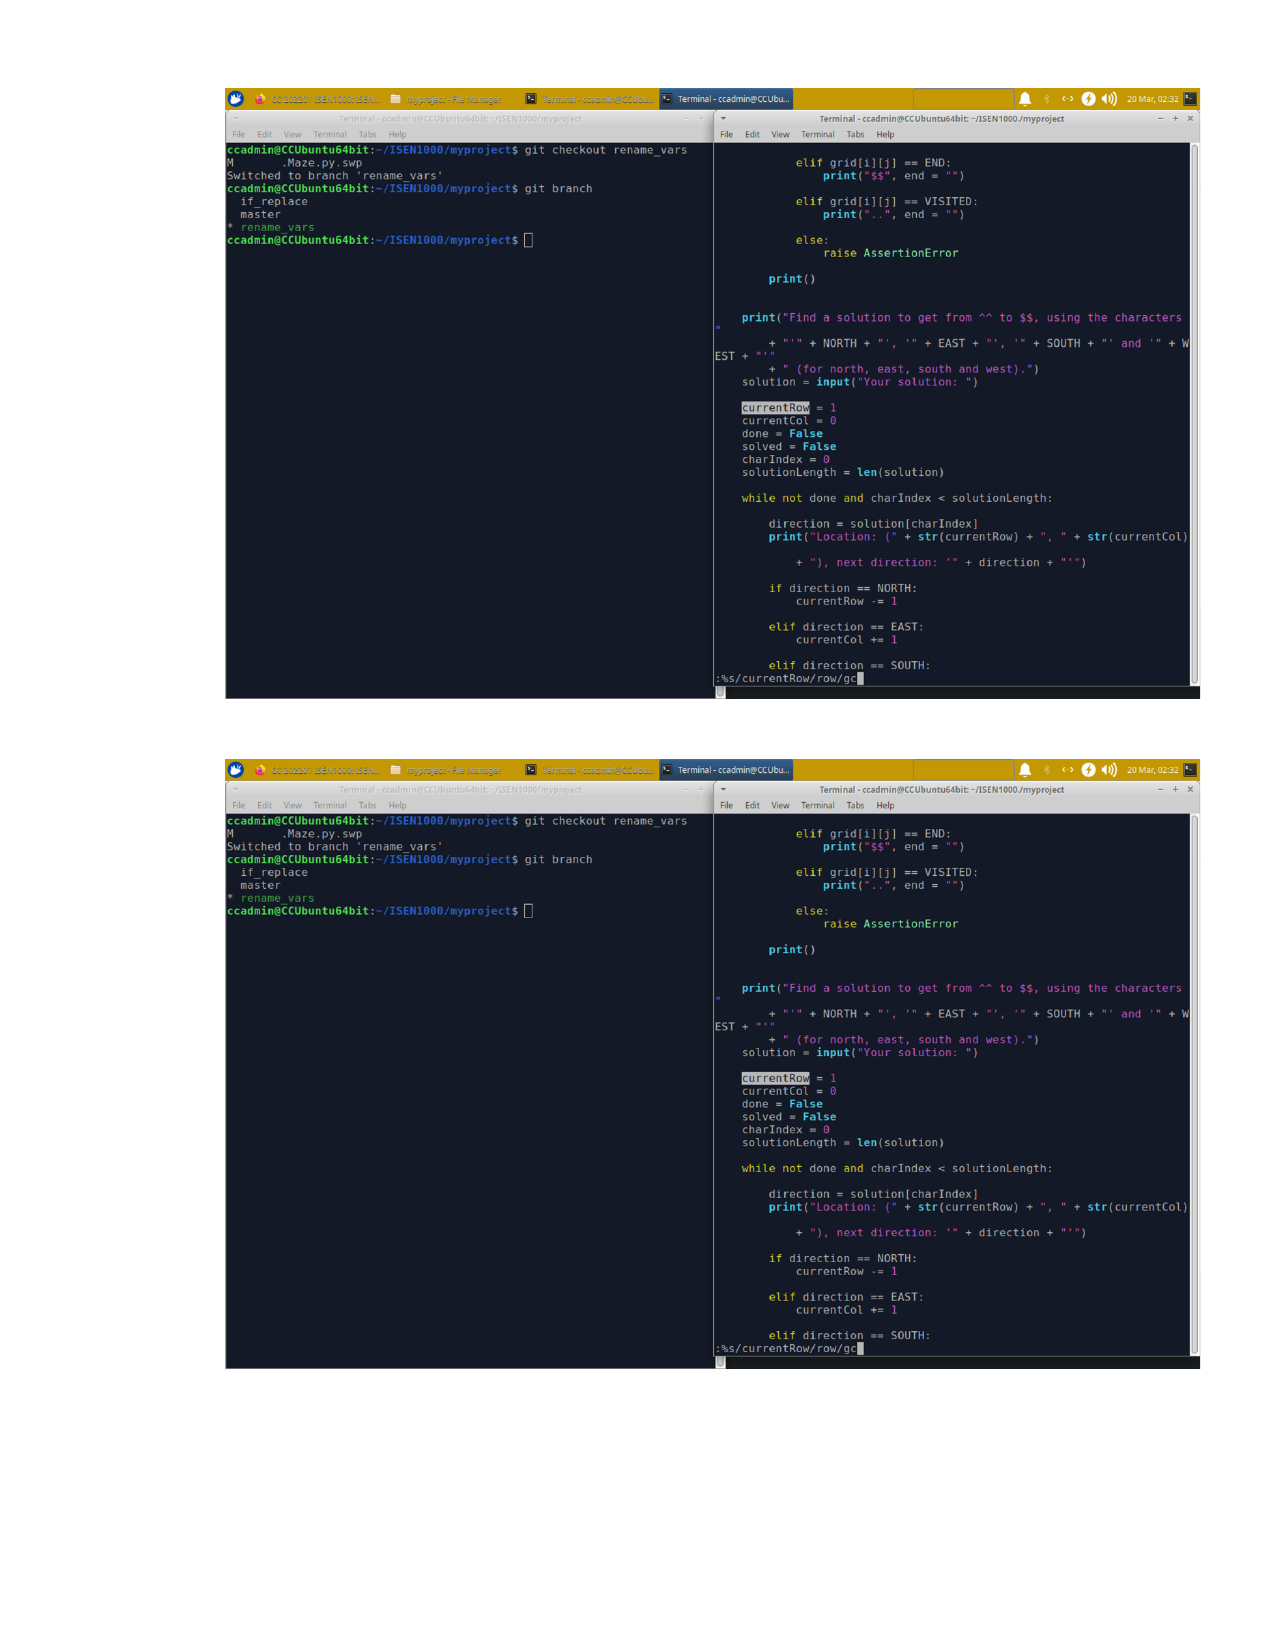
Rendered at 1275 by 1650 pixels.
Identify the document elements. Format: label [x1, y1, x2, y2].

picture [225, 759, 1200, 1369]
picture [225, 88, 1200, 699]
